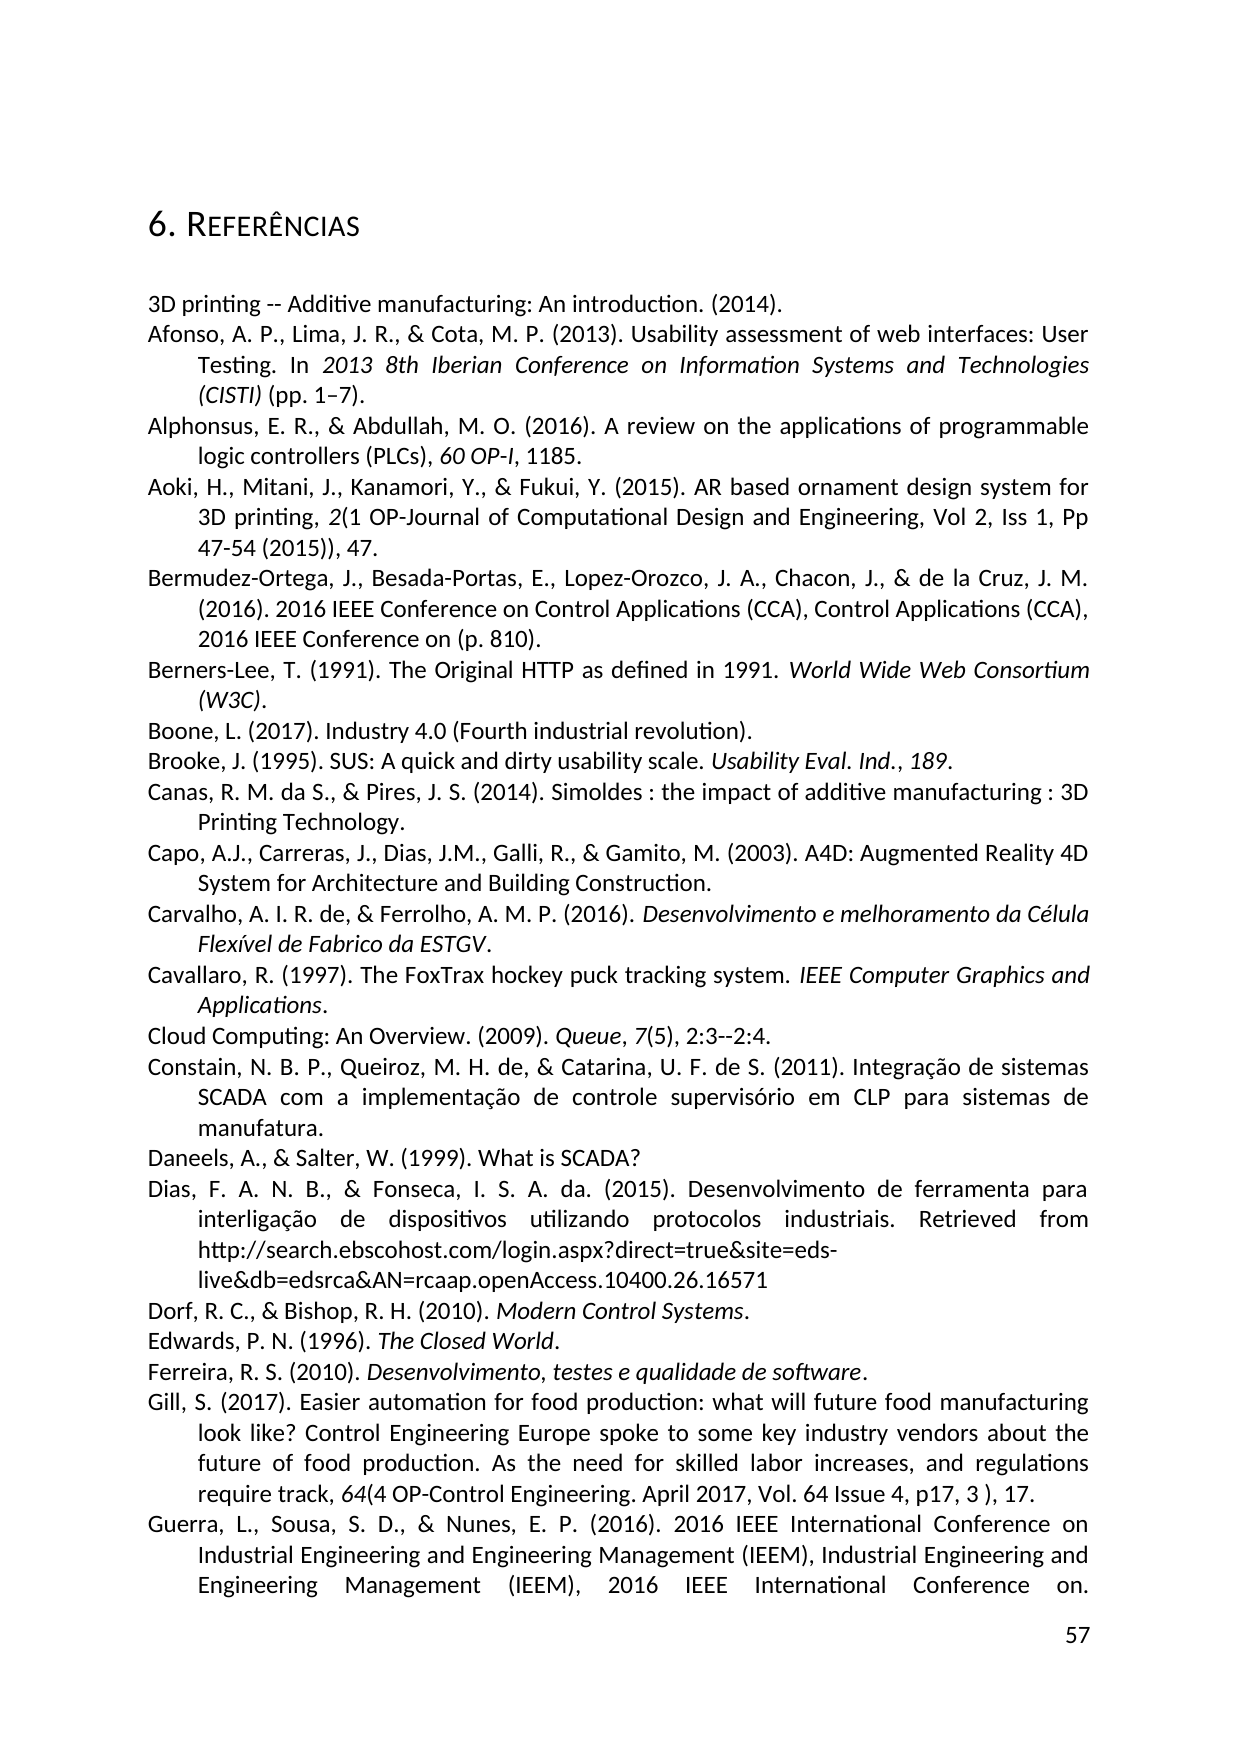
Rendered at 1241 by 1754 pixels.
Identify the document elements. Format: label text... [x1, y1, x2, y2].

text Daneels, A., & Salter, W. (1999). What is SCADA? [148, 1142, 1090, 1173]
text Dorf, R. C., & Bishop, R. H. (2010). Modern Control Systems. [148, 1295, 1090, 1325]
text 3D printing -- Additive manufacturing: An introduction. (2014). [148, 288, 1090, 318]
text Cloud Computing: An Overview. (2009). Queue, 7(5), 2:3--2:4. [148, 1020, 1090, 1051]
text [148, 1508, 1090, 1600]
text Gill, S. (2017). Easier automation for food production: what will future food manufacturing look like? Control Engineering Europe spoke to some key industry vendors about the future of food production. As the need for skilled labor increases, and regulations require track, 64(4 OP-Control Engineering. April 2017, Vol. 64 Issue 4, p17, 3 ), 17. [148, 1386, 1090, 1508]
text Aoki, H., Mitani, J., Kanamori, Y., & Fukui, Y. (2015). AR based ornament design system for 3D printing, 2(1 OP-Journal of Computational Design and Engineering, Vol 2, Iss 1, Pp 47-54 (2015)), 47. [148, 471, 1090, 562]
text Canas, R. M. da S., & Pires, J. S. (2014). Simoldes : the impact of additive manufacturing : 3D Printing Technology. [148, 776, 1090, 837]
text Capo, A.J., Carreras, J., Dias, J.M., Galli, R., & Gamito, M. (2003). A4D: Augmented Reality 4D System for Architecture and Building Construction. [148, 837, 1090, 898]
text Dias, F. A. N. B., & Fonseca, I. S. A. da. (2015). Desenvolvimento de ferramenta para interligação de dispositivos utilizando protocolos industriais. Retrieved from http://search.ebscohost.com/login.aspx?direct=true&site=eds-live&db=edsrca&AN=rcaap.openAccess.10400.26.16571 [148, 1173, 1090, 1295]
text Alphonsus, E. R., & Abdullah, M. O. (2016). A review on the applications of programmable logic controllers (PLCs), 60 OP-I, 1185. [148, 410, 1090, 471]
text Carvalho, A. I. R. de, & Ferrolho, A. M. P. (2016). Desenvolvimento e melhoramento da Célula Flexível de Fabrico da ESTGV. [148, 898, 1090, 959]
text Boone, L. (2017). Industry 4.0 (Fourth industrial revolution). [148, 715, 1090, 746]
text Berners-Lee, T. (1991). The Original HTTP as defined in 1991. World Wide Web Consortium (W3C). [148, 654, 1090, 715]
text Brooke, J. (1995). SUS: A quick and dirty usability scale. Usability Eval. Ind., 189. [148, 746, 1090, 776]
text Afonso, A. P., Lima, J. R., & Cota, M. P. (2013). Usability assessment of web interfaces: User Testing. In 2013 8th Iberian Conference on Information Systems and Technologies (CISTI) (pp. 1–7). [148, 318, 1090, 410]
text Cavallaro, R. (1997). The FoxTrax hockey puck tracking system. IEEE Computer Graphics and Applications. [148, 959, 1090, 1020]
subtitle 6. Referências [148, 200, 1090, 246]
text Ferreira, R. S. (2010). Desenvolvimento, testes e qualidade de software. [148, 1356, 1090, 1386]
text Constain, N. B. P., Queiroz, M. H. de, & Catarina, U. F. de S. (2011). Integração de sistemas SCADA com a implementação de controle supervisório em CLP para sistemas de manufatura. [148, 1051, 1090, 1142]
text Bermudez-Ortega, J., Besada-Portas, E., Lopez-Orozco, J. A., Chacon, J., & de la Cruz, J. M. (2016). 2016 IEEE Conference on Control Applications (CCA), Control Applications (CCA), 2016 IEEE Conference on (p. 810). [148, 562, 1090, 654]
text Edwards, P. N. (1996). The Closed World. [148, 1325, 1090, 1356]
